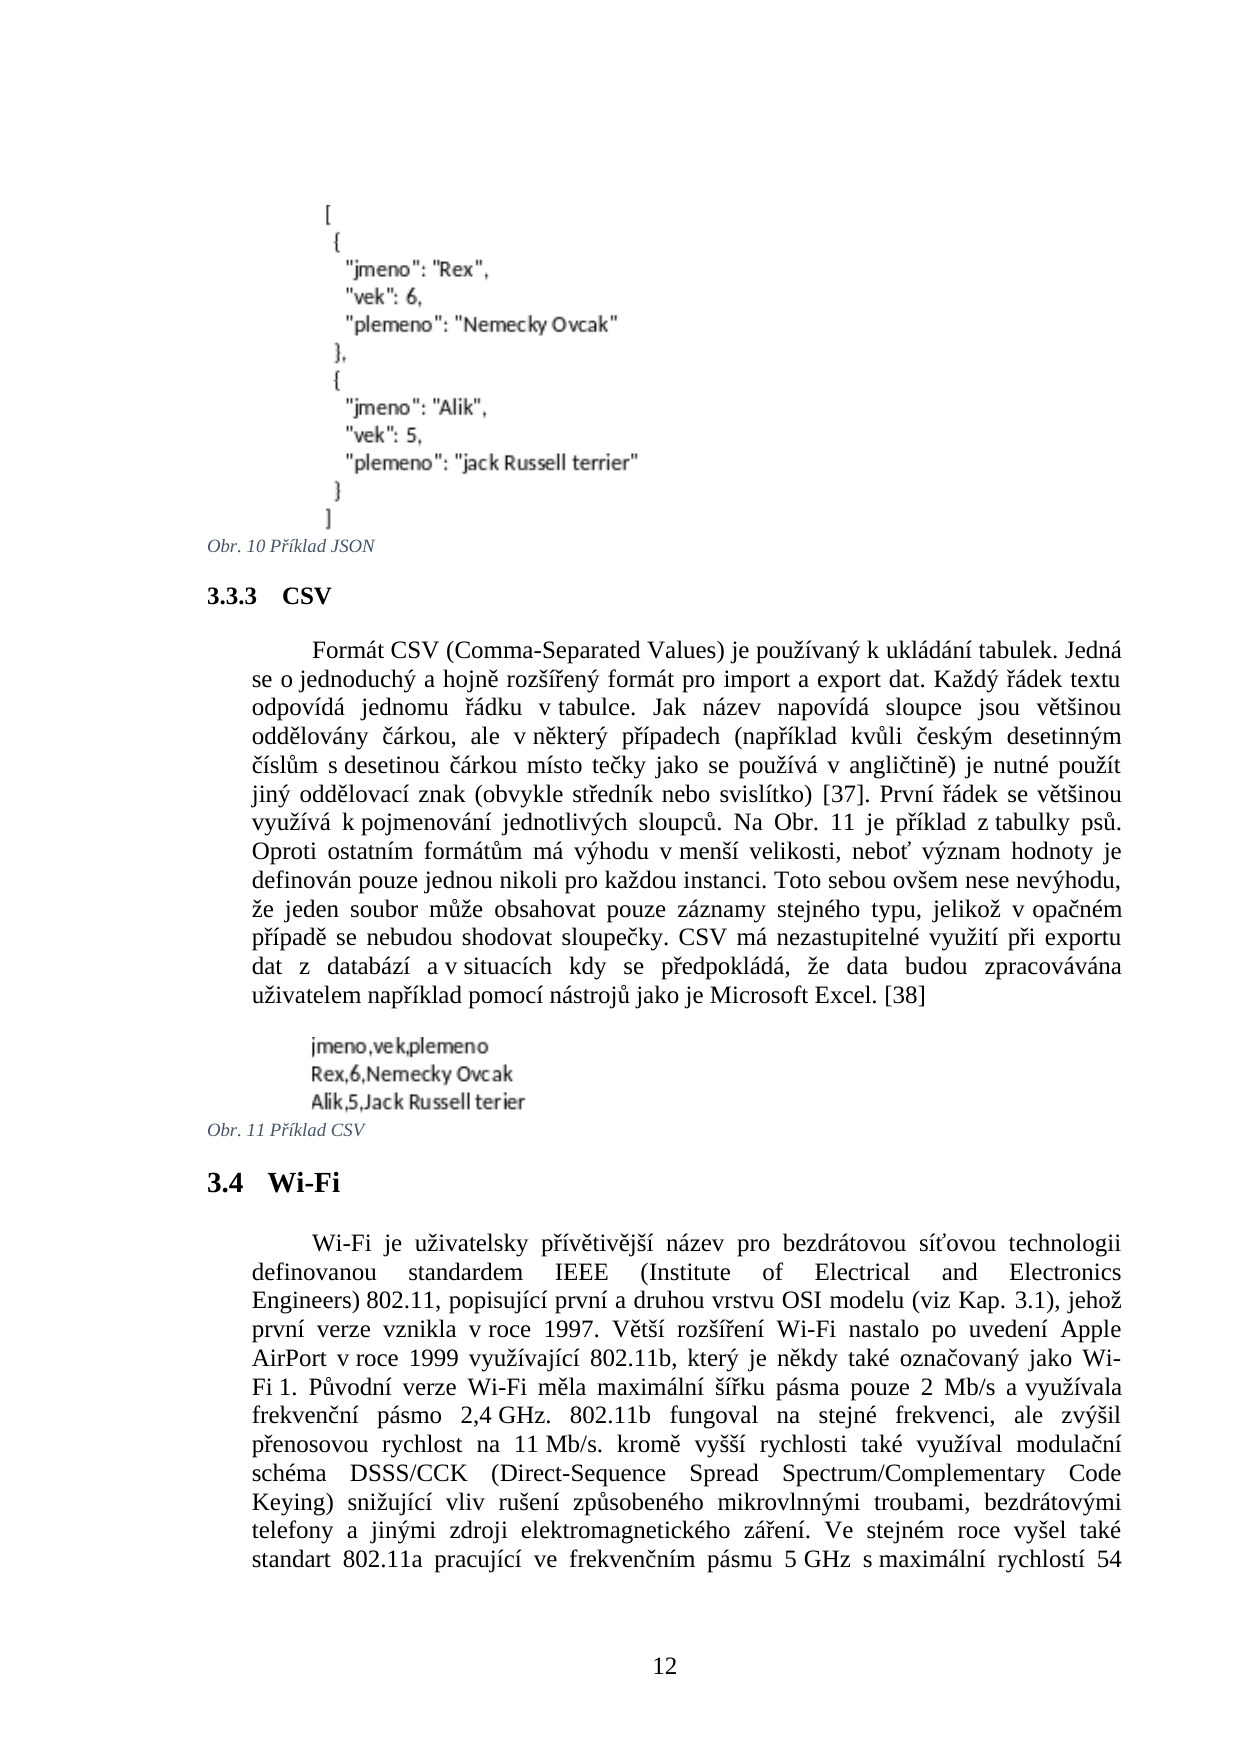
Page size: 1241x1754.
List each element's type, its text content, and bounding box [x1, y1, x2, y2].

text Obr. 10 Příklad JSON [207, 535, 1122, 556]
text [252, 1228, 1122, 1573]
text Formát CSV (Comma-Separated Values) je používaný k ukládání tabulek. Jedná se o jednoduchý a hojně rozšířený formát pro import a export dat. Každý řádek textu odpovídá jednomu řádku v tabulce. Jak název napovídá sloupce jsou většinou oddělovány čárkou, ale v některý případech (například kvůli českým desetinným číslům s desetinou čárkou místo tečky jako se používá v angličtině) je nutné použít jiný oddělovací znak (obvykle středník nebo svislítko) . První řádek se většinou využívá k pojmenování jednotlivých sloupců. Na Obr. 11 je příklad z tabulky psů. Oproti ostatním formátům má výhodu v menší velikosti, neboť význam hodnoty je definován pouze jednou nikoli pro každou instanci. Toto sebou ovšem nese nevýhodu, že jeden soubor může obsahovat pouze záznamy stejného typu, jelikož v opačném případě se nebudou shodovat sloupečky. CSV má nezastupitelné využití při exportu dat z databází a v situacích kdy se předpokládá, že data budou zpracovávána uživatelem například pomocí nástrojů jako je Microsoft Excel. [252, 635, 1122, 1009]
subtitle CSV [207, 581, 1122, 610]
subtitle Wi-Fi [207, 1165, 1122, 1199]
text Obr. 11 Příklad CSV [207, 1119, 1122, 1140]
